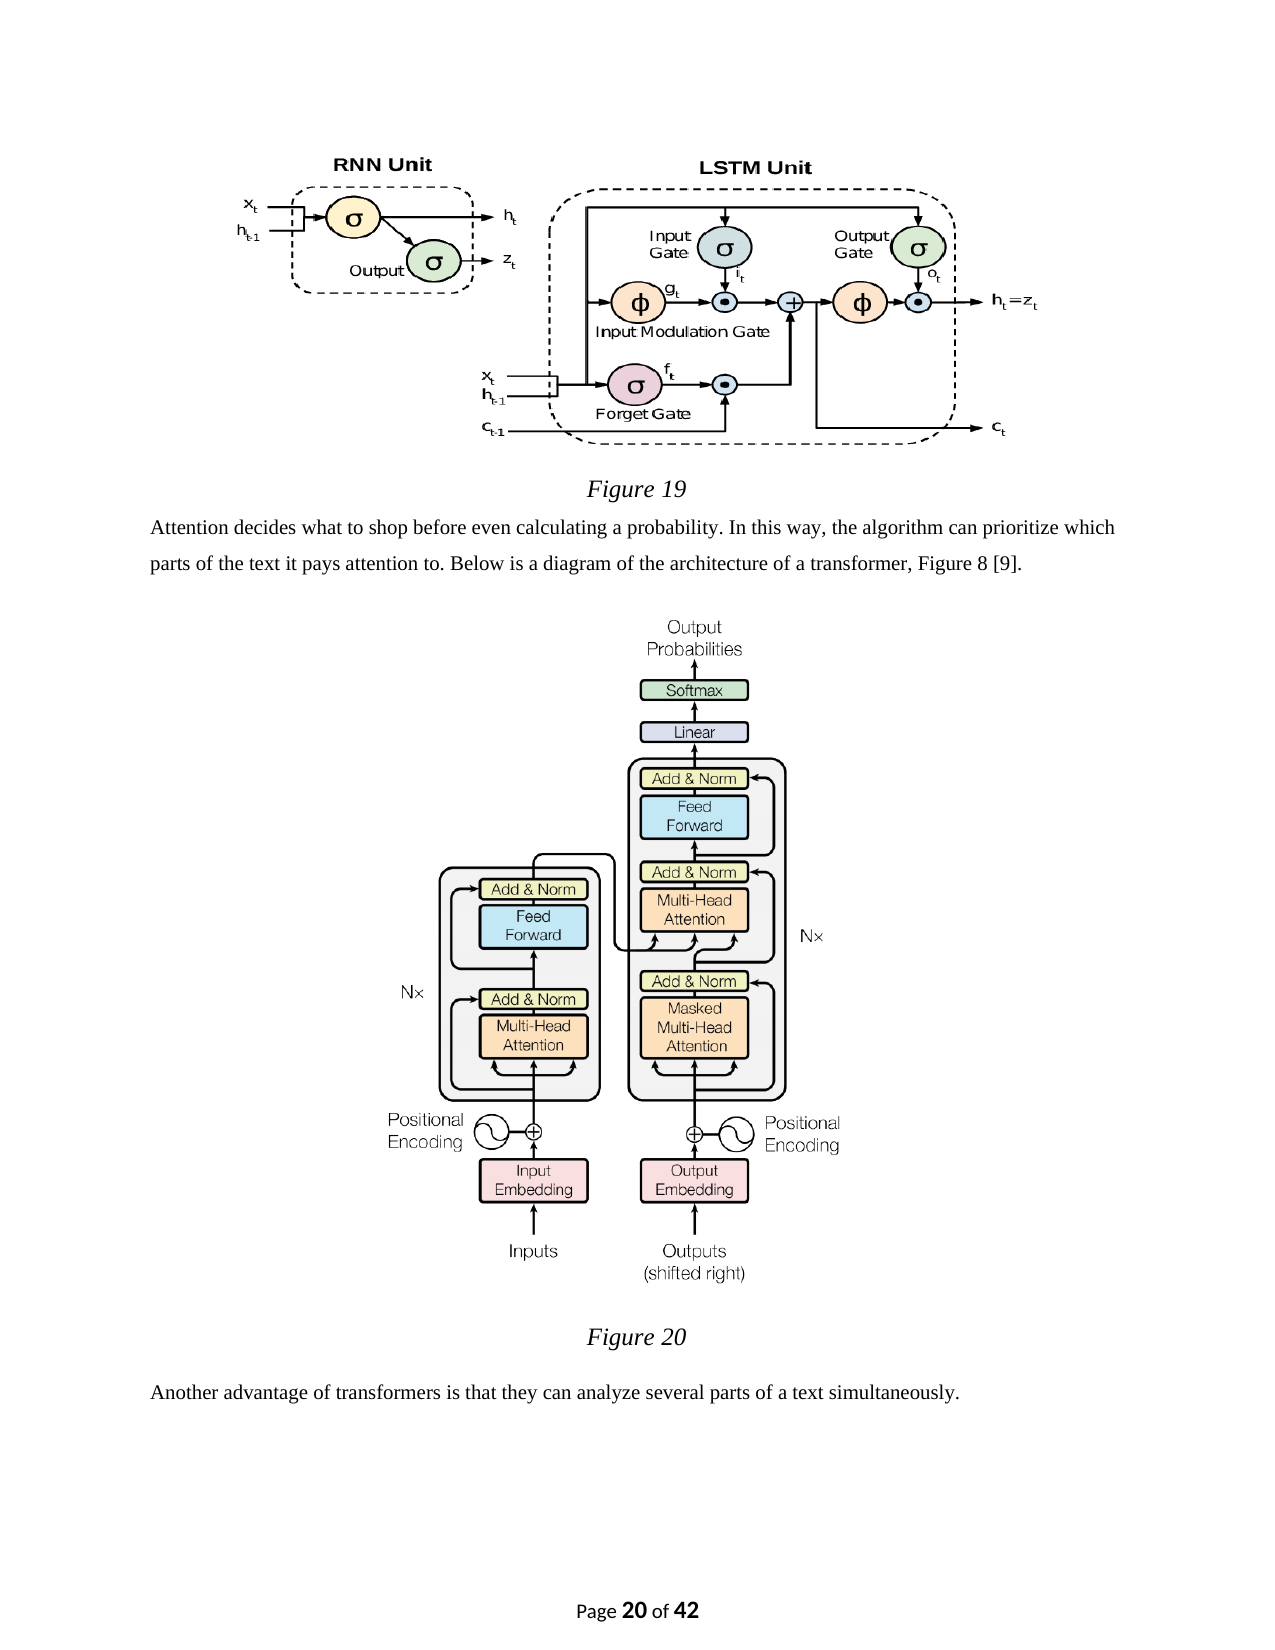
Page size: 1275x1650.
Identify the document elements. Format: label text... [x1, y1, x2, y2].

text Attention decides what to shop before even calculating a probability. In this way, the algorithm can prioritize which parts of the text it pays attention to. Below is a diagram of the architecture of a transformer, Figure 8 [9]. [150, 515, 1125, 575]
text Figure 19 [150, 474, 1125, 502]
text Figure 20 [150, 1322, 1125, 1351]
text Another advantage of transformers is that they can analyze several parts of a text simultaneously. [150, 1380, 1125, 1404]
picture [150, 587, 1125, 1297]
picture [229, 150, 1046, 449]
